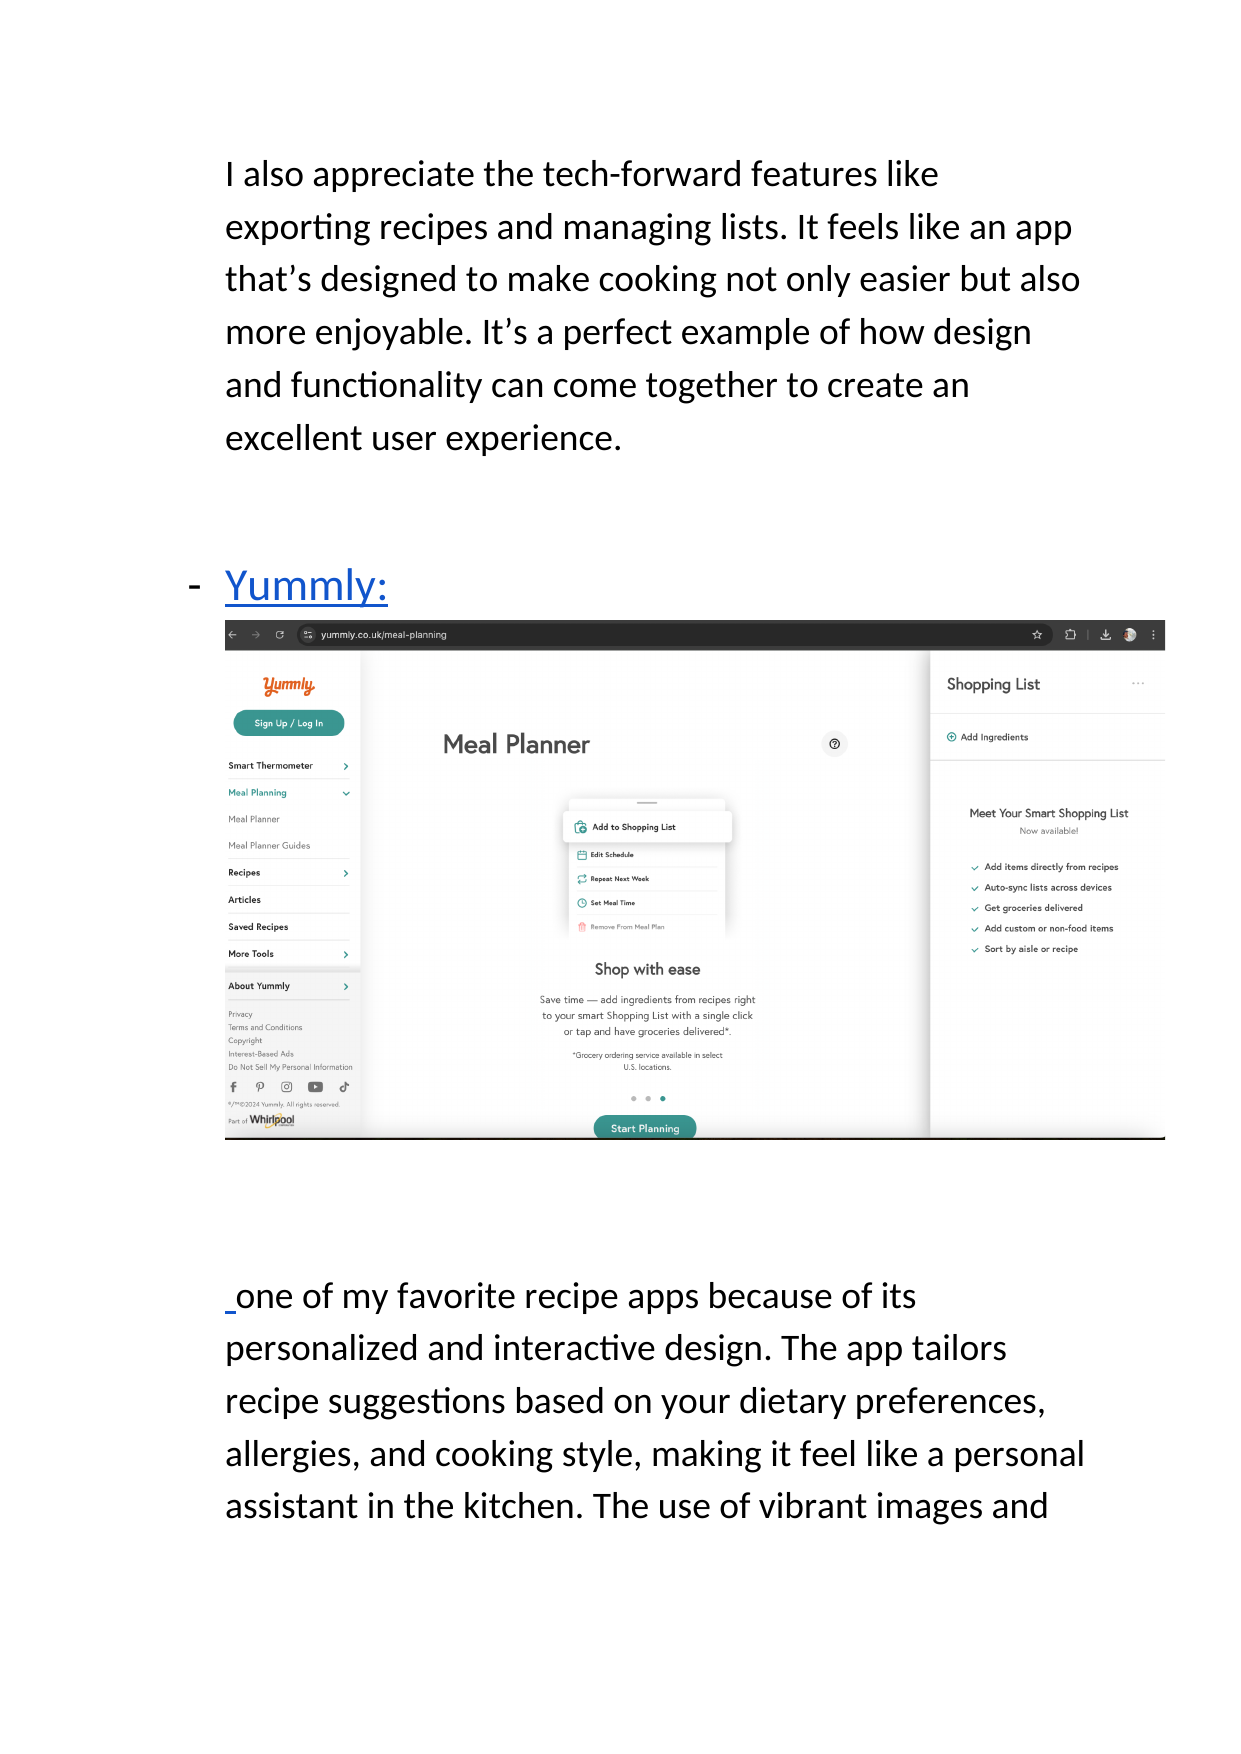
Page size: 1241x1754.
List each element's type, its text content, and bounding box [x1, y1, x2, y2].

text I also appreciate the tech-forward features like exporting recipes and managing lists. It feels like an app that’s designed to make cooking not only easier but also more enjoyable. It’s a perfect example of how design and functionality can come together to create an excellent user experience. [225, 150, 1090, 459]
list Yummly: [187, 556, 1090, 612]
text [225, 1272, 1090, 1528]
picture [225, 620, 1166, 1140]
